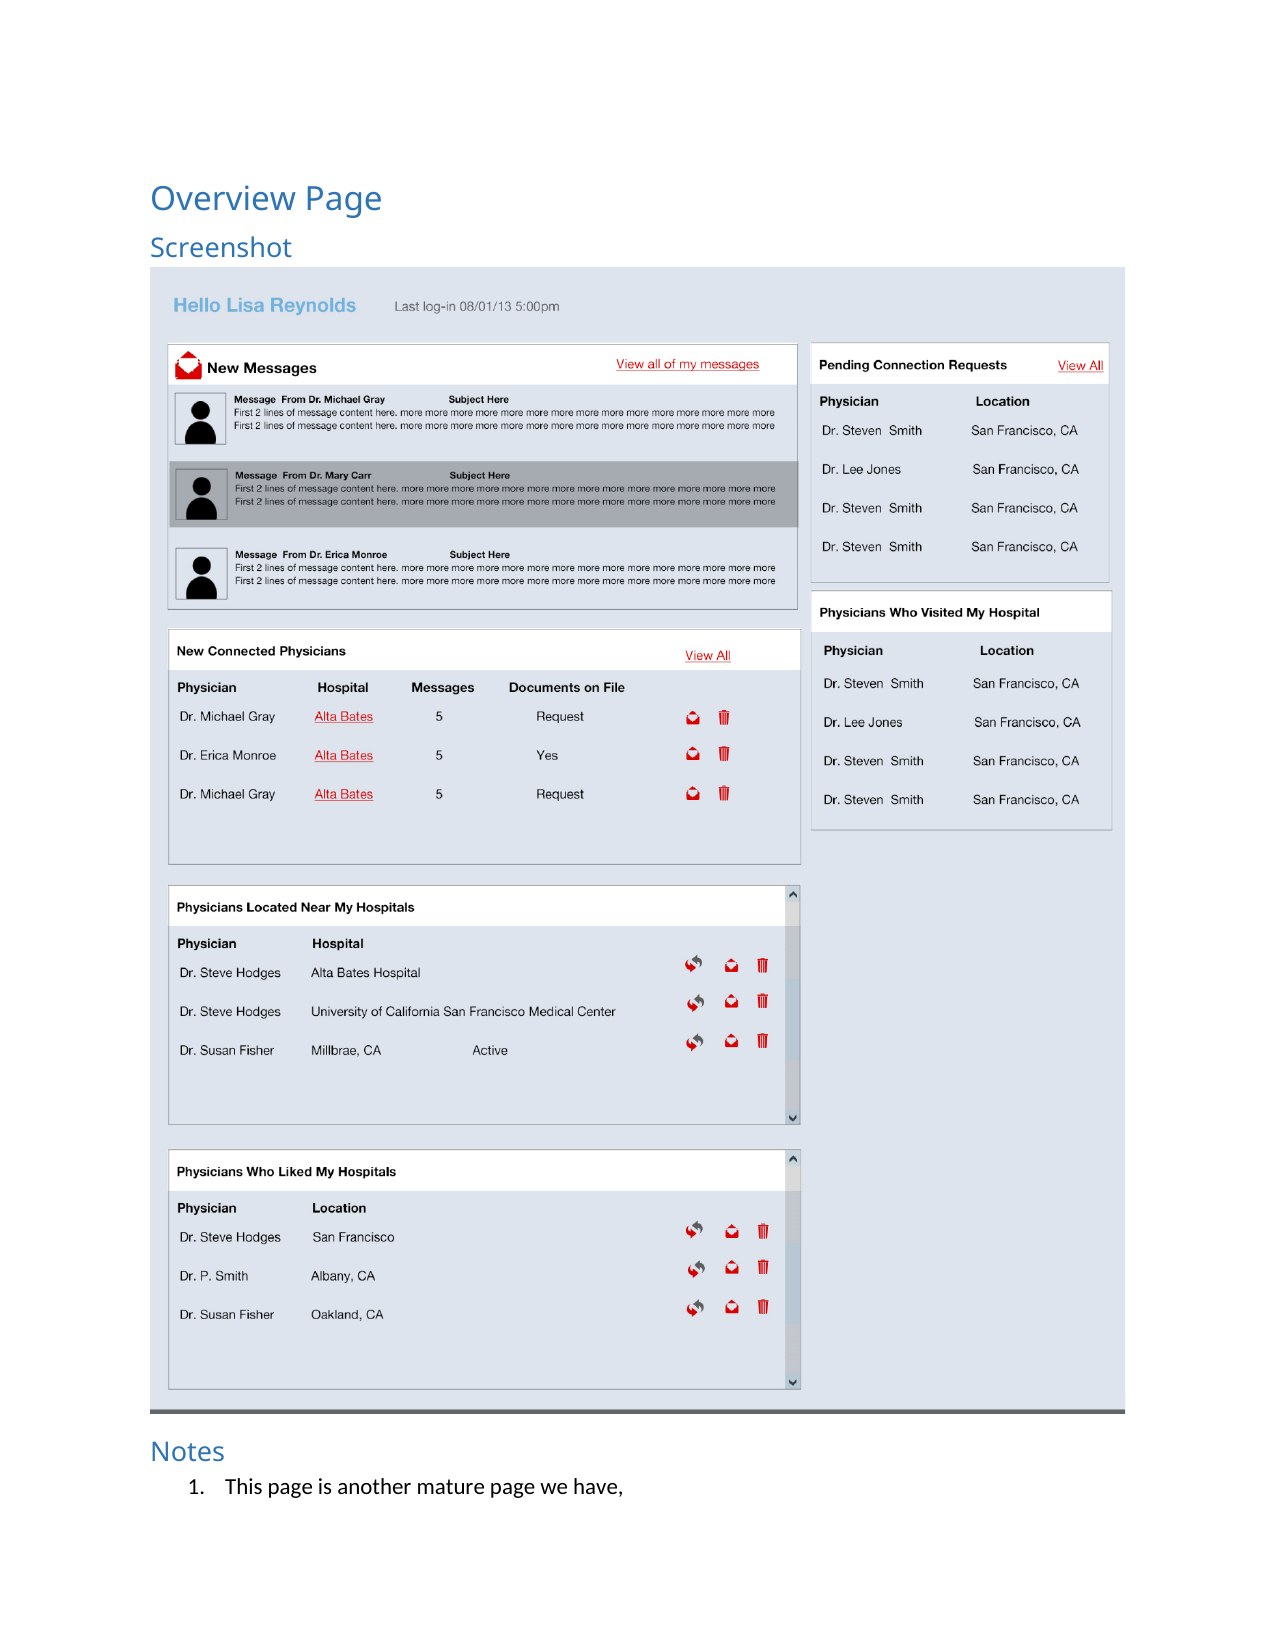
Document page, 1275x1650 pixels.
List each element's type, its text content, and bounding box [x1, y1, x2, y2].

subtitle Screenshot [150, 228, 1125, 265]
picture [150, 267, 1125, 1414]
subtitle Overview Page [150, 175, 1125, 220]
subtitle Notes [150, 1432, 1125, 1469]
list This page is another mature page we have, [187, 1472, 1125, 1500]
